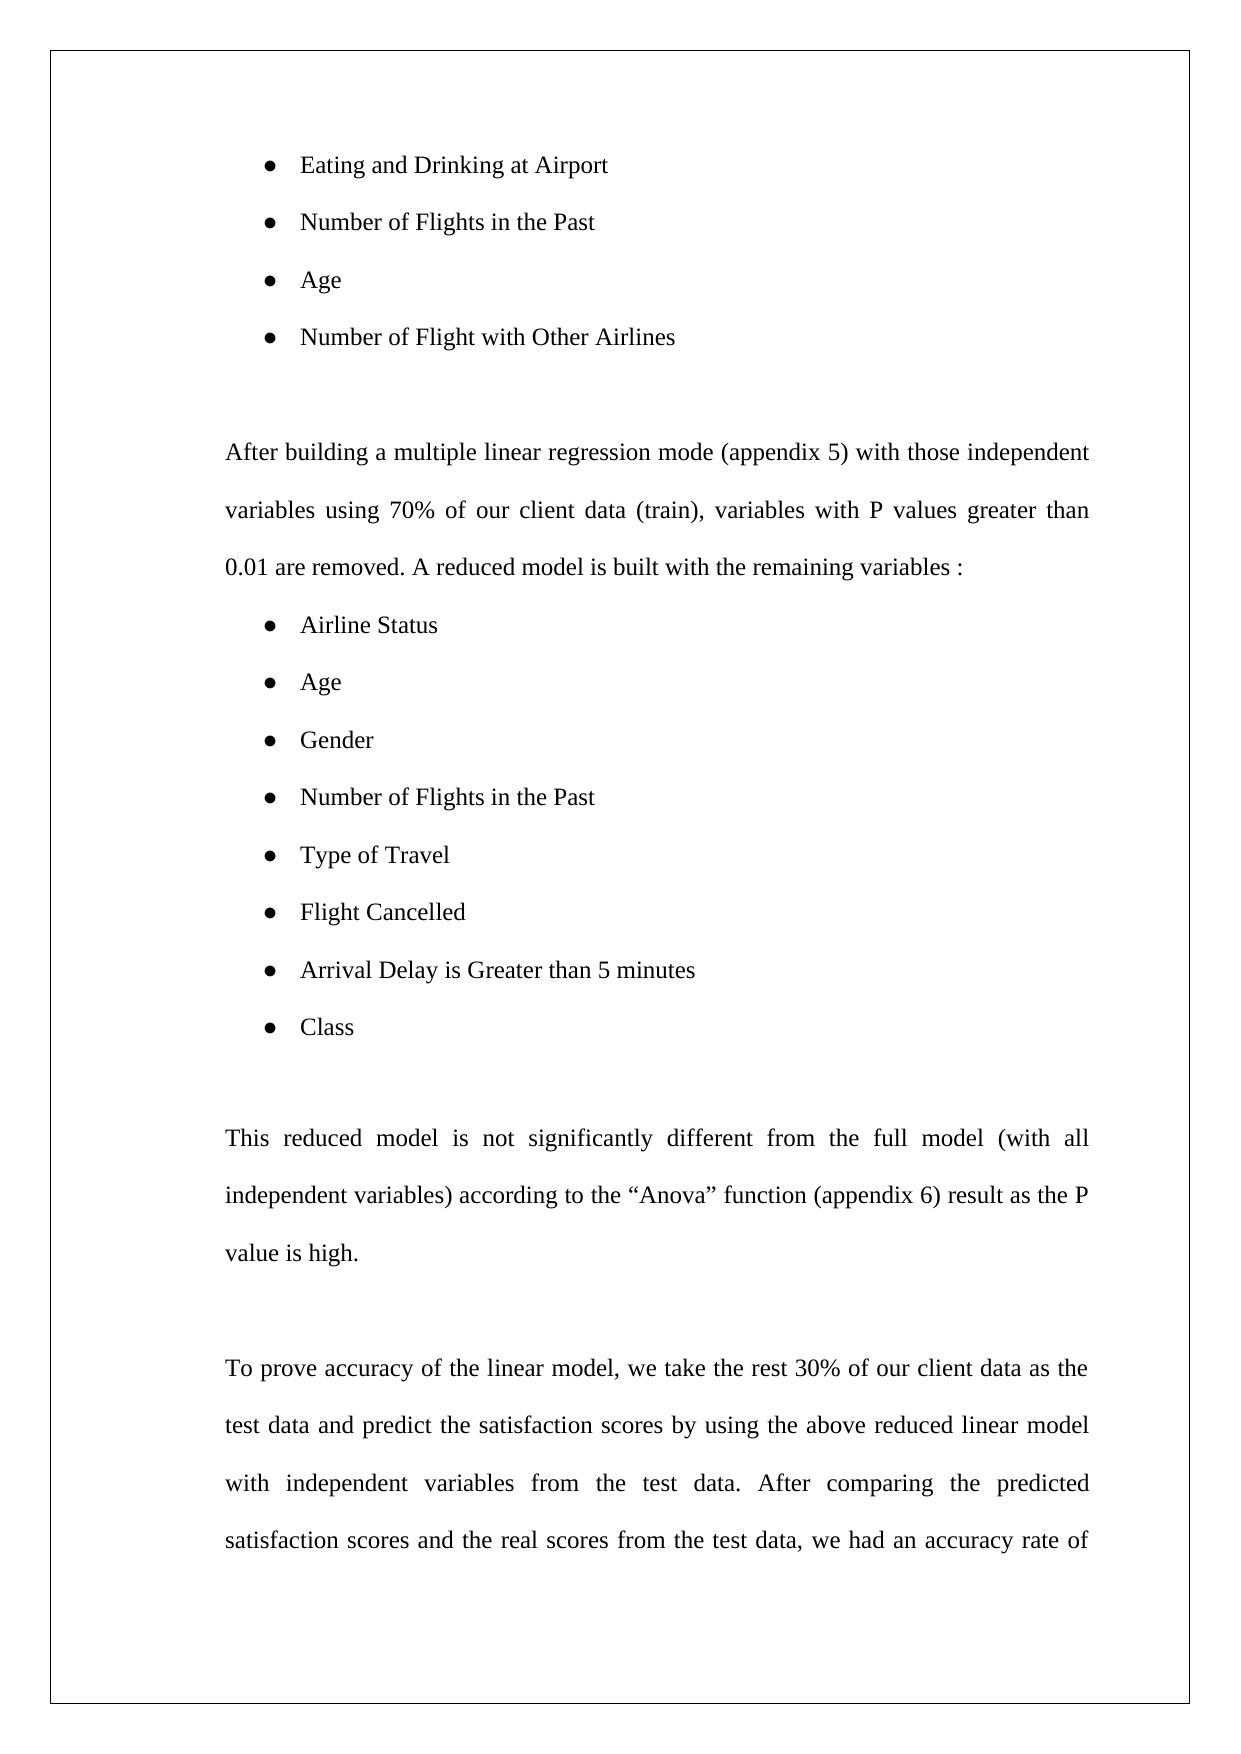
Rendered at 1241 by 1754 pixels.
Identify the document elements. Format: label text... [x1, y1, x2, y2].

list Age [262, 265, 1090, 294]
text This reduced model is not significantly different from the full model (with all independent variables) according to the “Anova” function (appendix 6) result as the P value is high. [225, 1123, 1090, 1266]
list Number of Flight with Other Airlines [262, 322, 1090, 351]
text After building a multiple linear regression mode (appendix 5) with those independent variables using 70% of our client data (train), variables with P values greater than 0.01 are removed. A reduced model is built with the remaining variables : [225, 437, 1090, 581]
list Class [262, 1012, 1090, 1041]
list Flight Cancelled [262, 897, 1090, 926]
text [225, 1353, 1090, 1554]
list Arrival Delay is Greater than 5 minutes [262, 955, 1090, 984]
list Gender [262, 725, 1090, 754]
list Age [262, 667, 1090, 696]
list Number of Flights in the Past [262, 782, 1090, 811]
list Number of Flights in the Past [262, 207, 1090, 236]
list Airline Status [262, 610, 1090, 639]
list Type of Travel [262, 840, 1090, 869]
list Eating and Drinking at Airport [262, 150, 1090, 179]
